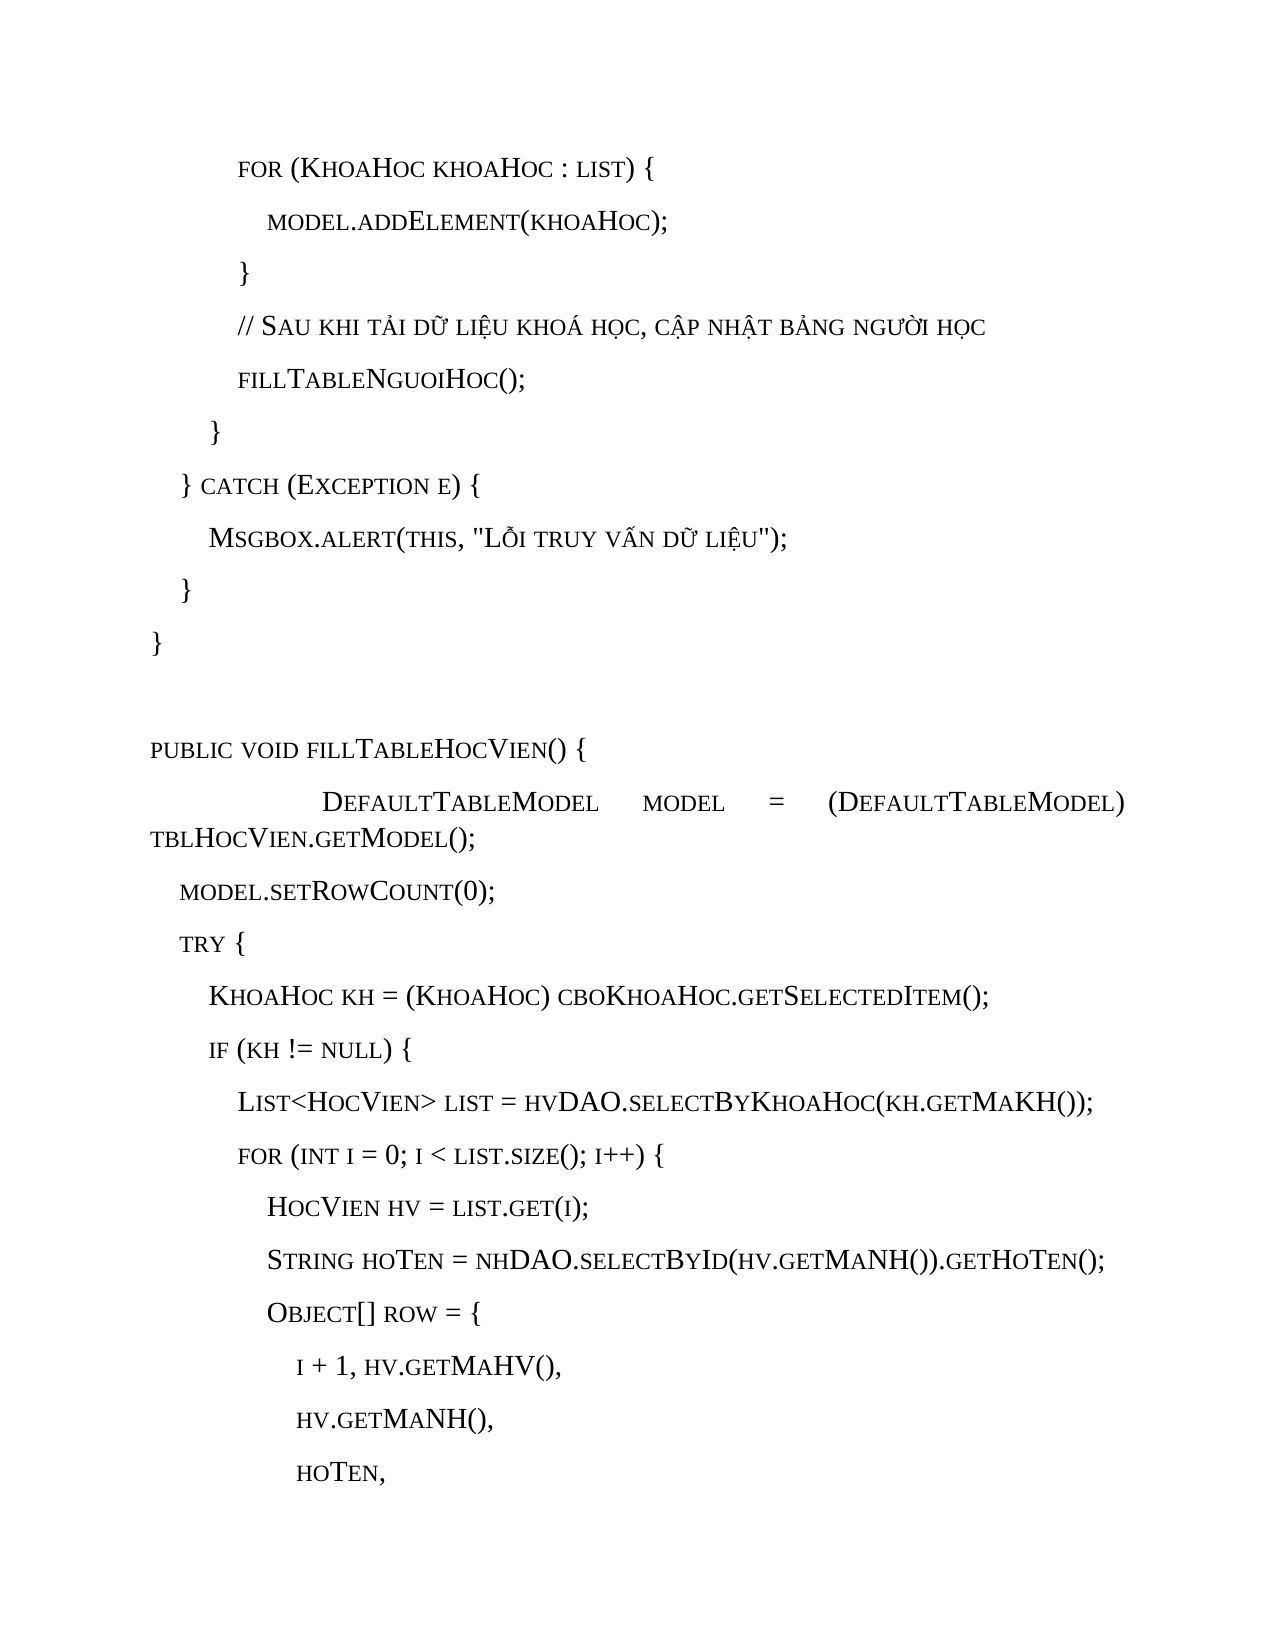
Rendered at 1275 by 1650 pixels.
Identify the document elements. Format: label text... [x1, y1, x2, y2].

text model.addElement(khoaHoc); [150, 203, 1125, 236]
text } [150, 414, 1125, 448]
text try { [150, 926, 1125, 959]
text for (KhoaHoc khoaHoc : list) { [150, 150, 1125, 183]
text Msgbox.alert(this, "Lỗi truy vấn dữ liệu"); [150, 520, 1125, 553]
text } [150, 572, 1125, 606]
text hoTen, [150, 1454, 1125, 1487]
text } catch (Exception e) { [150, 467, 1125, 500]
text fillTableNguoiHoc(); [150, 361, 1125, 395]
text model.setRowCount(0); [150, 873, 1125, 906]
text } [150, 256, 1125, 289]
text i + 1, hv.getMaHV(), [150, 1348, 1125, 1382]
text // Sau khi tải dữ liệu khoá học, cập nhật bảng người học [150, 308, 1125, 342]
text HocVien hv = list.get(i); [150, 1189, 1125, 1223]
text DefaultTableModel model = (DefaultTableModel) tblHocVien.getModel(); [150, 784, 1125, 853]
text KhoaHoc kh = (KhoaHoc) cboKhoaHoc.getSelectedItem(); [150, 978, 1125, 1012]
text hv.getMaNH(), [150, 1401, 1125, 1434]
text String hoTen = nhDAO.selectById(hv.getMaNH()).getHoTen(); [150, 1242, 1125, 1276]
text } [150, 625, 1125, 659]
text public void fillTableHocVien() { [150, 731, 1125, 764]
text if (kh != null) { [150, 1031, 1125, 1065]
text for (int i = 0; i < list.size(); i++) { [150, 1137, 1125, 1170]
text List<HocVien> list = hvDAO.selectByKhoaHoc(kh.getMaKH()); [150, 1084, 1125, 1117]
text Object[] row = { [150, 1295, 1125, 1329]
